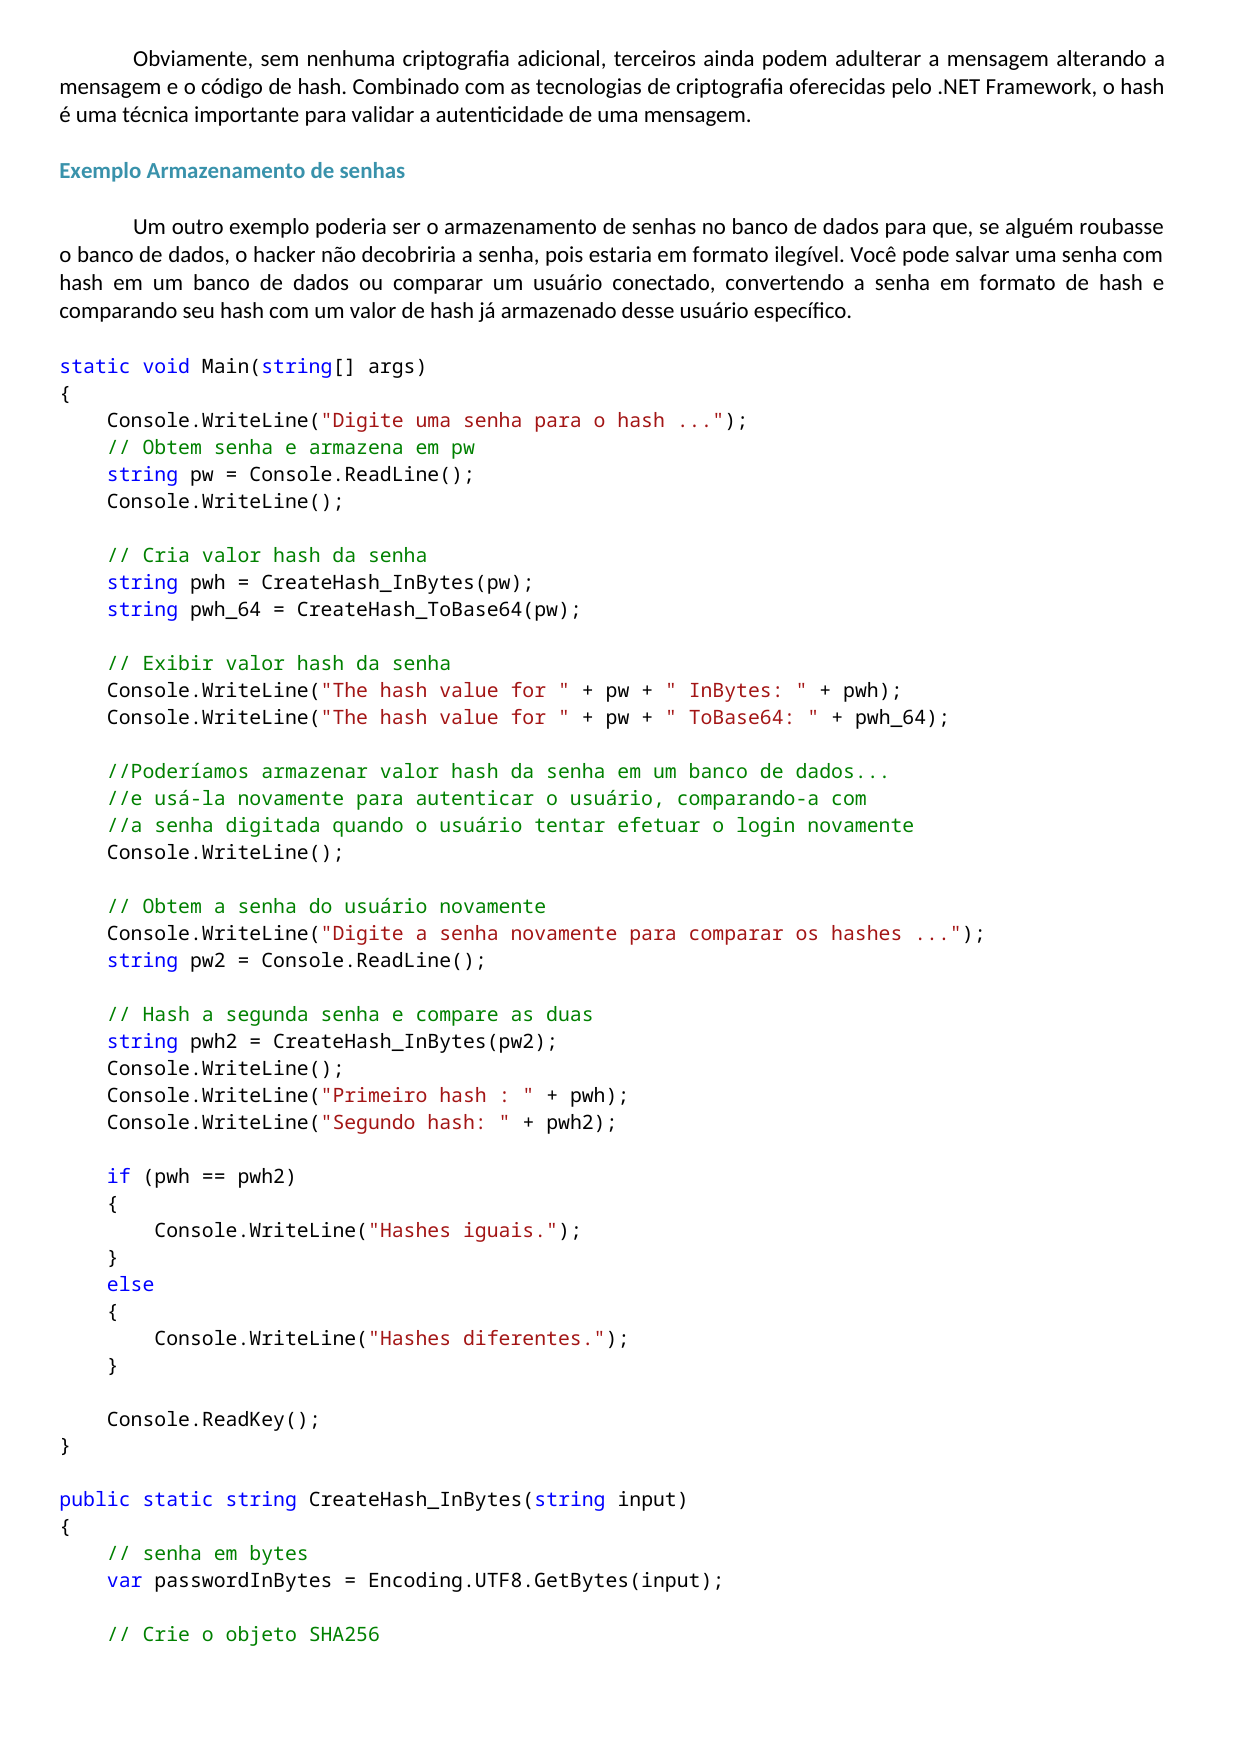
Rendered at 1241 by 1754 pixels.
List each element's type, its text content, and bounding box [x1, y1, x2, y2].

text Console.WriteLine("Hashes iguais."); [59, 1216, 1167, 1243]
text Exemplo Armazenamento de senhas [59, 156, 1167, 184]
text } [59, 1432, 1167, 1459]
text static void Main(string[] args) [59, 353, 1167, 379]
text Um outro exemplo poderia ser o armazenamento de senhas no banco de dados para que, se alguém roubasse o banco de dados, o hacker não decobriria a senha, pois estaria em formato ilegível. Você pode salvar uma senha com hash em um banco de dados ou comparar um usuário conectado, convertendo a senha em formato de hash e comparando seu hash com um valor de hash já armazenado desse usuário específico. [59, 212, 1167, 324]
text // Cria valor hash da senha [59, 541, 1167, 568]
text Console.WriteLine(); [59, 487, 1167, 514]
text //a senha digitada quando o usuário tentar efetuar o login novamente [59, 811, 1167, 838]
text if (pwh == pwh2) [59, 1162, 1167, 1189]
text //e usá-la novamente para autenticar o usuário, comparando-a com [59, 784, 1167, 811]
text } [59, 1351, 1167, 1378]
text Console.WriteLine("Segundo hash: " + pwh2); [59, 1108, 1167, 1135]
text string pwh_64 = CreateHash_ToBase64(pw); [59, 595, 1167, 622]
text // Hash a segunda senha e compare as duas [59, 1000, 1167, 1027]
text // Exibir valor hash da senha [59, 649, 1167, 676]
text { [59, 1189, 1167, 1216]
text Console.WriteLine("The hash value for " + pw + " ToBase64: " + pwh_64); [59, 703, 1167, 730]
text Console.WriteLine(); [59, 838, 1167, 865]
text { [59, 1297, 1167, 1324]
text Console.WriteLine("Hashes diferentes."); [59, 1324, 1167, 1351]
text string pwh2 = CreateHash_InBytes(pw2); [59, 1027, 1167, 1054]
text // Crie o objeto SHA256 [59, 1621, 1167, 1648]
text { [59, 379, 1167, 407]
text string pw = Console.ReadLine(); [59, 461, 1167, 487]
text Obviamente, sem nenhuma criptografia adicional, terceiros ainda podem adulterar a mensagem alterando a mensagem e o código de hash. Combinado com as tecnologias de criptografia oferecidas pelo .NET Framework, o hash é uma técnica importante para validar a autenticidade de uma mensagem. [59, 44, 1167, 128]
text // senha em bytes [59, 1540, 1167, 1567]
text string pw2 = Console.ReadLine(); [59, 946, 1167, 973]
text Console.WriteLine("Primeiro hash : " + pwh); [59, 1081, 1167, 1108]
text Console.WriteLine(); [59, 1054, 1167, 1081]
text Console.WriteLine("The hash value for " + pw + " InBytes: " + pwh); [59, 676, 1167, 703]
text //Poderíamos armazenar valor hash da senha em um banco de dados... [59, 757, 1167, 784]
text } [59, 1243, 1167, 1270]
text // Obtem a senha do usuário novamente [59, 892, 1167, 919]
text Console.ReadKey(); [59, 1405, 1167, 1432]
text Console.WriteLine("Digite a senha novamente para comparar os hashes ..."); [59, 919, 1167, 946]
text { [59, 1513, 1167, 1540]
text Console.WriteLine("Digite uma senha para o hash ..."); [59, 407, 1167, 433]
text var passwordInBytes = Encoding.UTF8.GetBytes(input); [59, 1567, 1167, 1594]
text string pwh = CreateHash_InBytes(pw); [59, 568, 1167, 595]
text else [59, 1270, 1167, 1297]
text // Obtem senha e armazena em pw [59, 433, 1167, 461]
text public static string CreateHash_InBytes(string input) [59, 1486, 1167, 1513]
